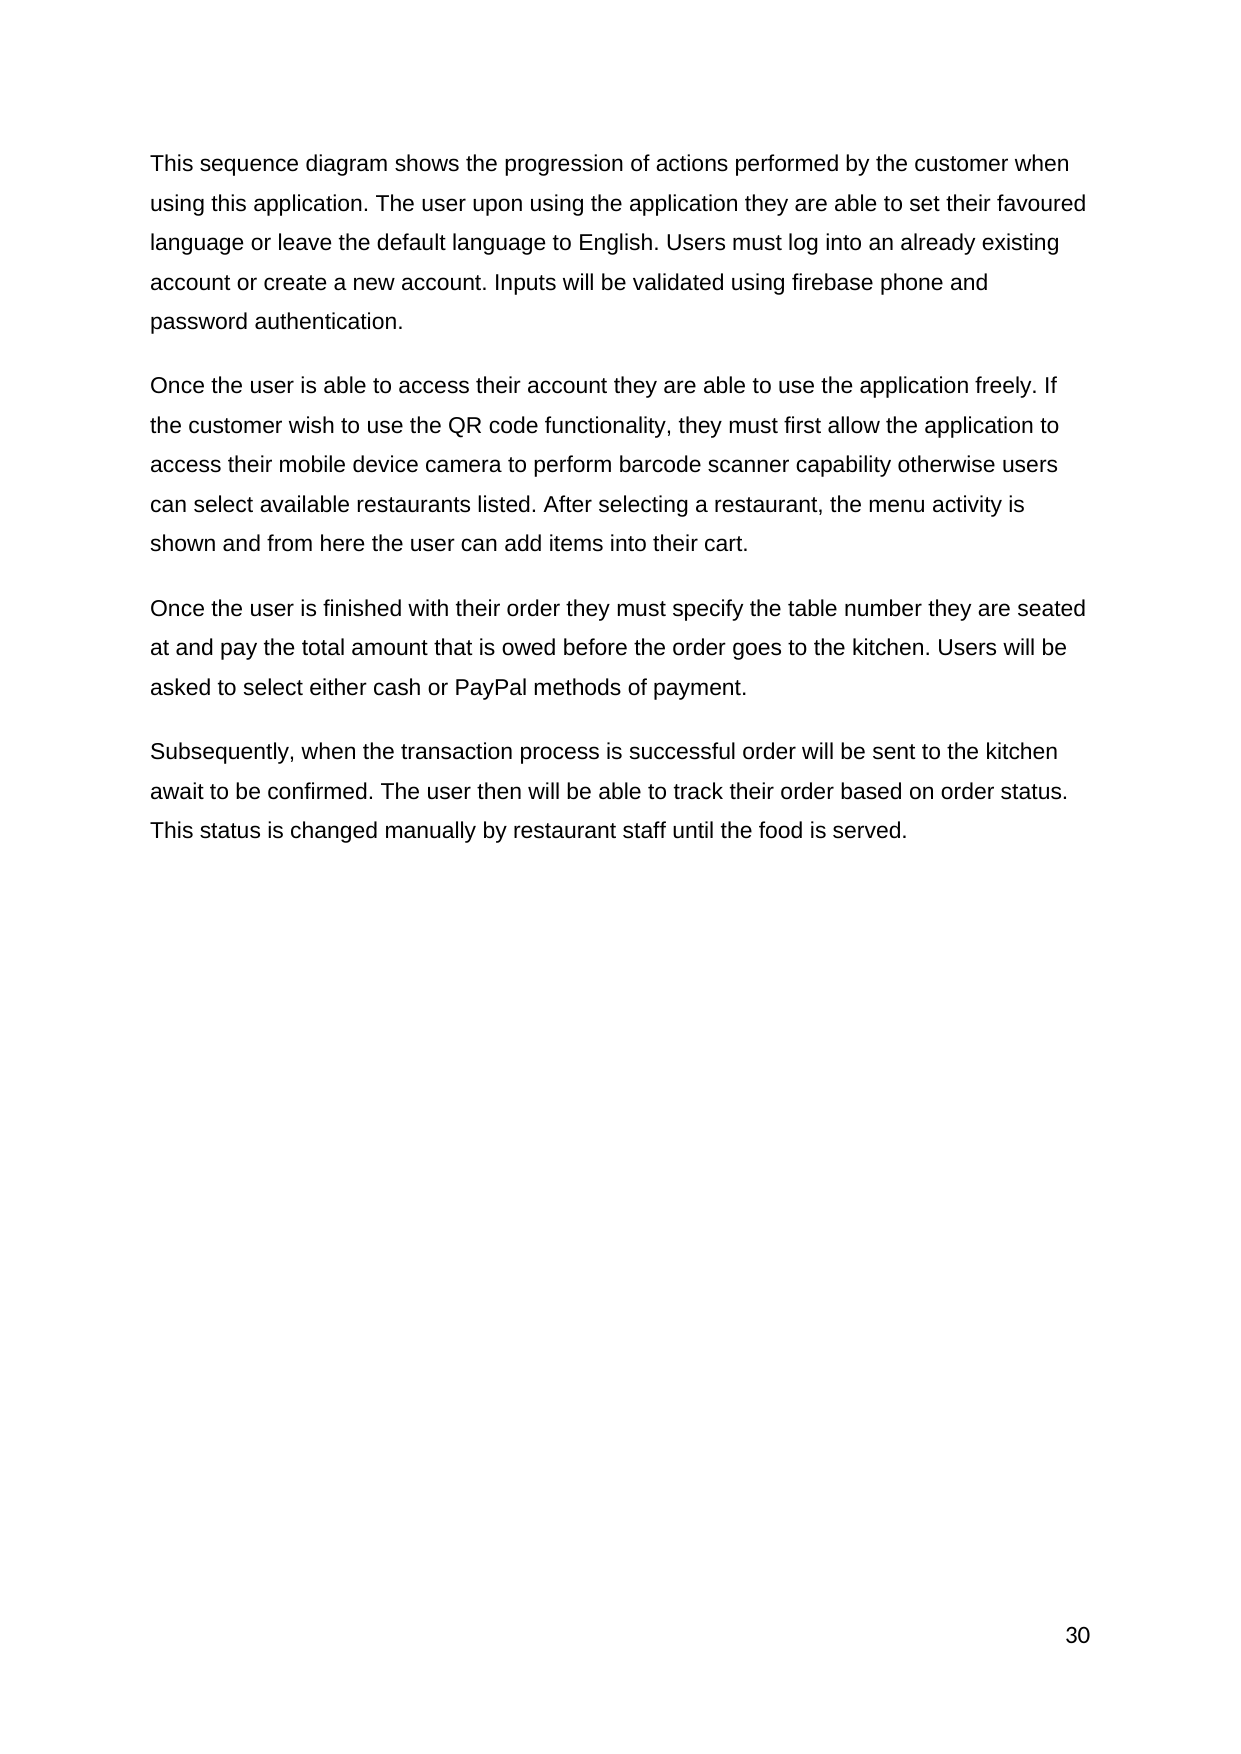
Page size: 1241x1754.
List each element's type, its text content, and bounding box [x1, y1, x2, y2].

text Once the user is able to access their account they are able to use the application freely. If the customer wish to use the QR code functionality, they must first allow the application to access their mobile device camera to perform barcode scanner capability otherwise users can select available restaurants listed. After selecting a restaurant, the menu activity is shown and from here the user can add items into their cart. [150, 372, 1090, 557]
text Subsequently, when the transaction process is successful order will be sent to the kitchen await to be confirmed. The user then will be able to track their order based on order status. This status is changed manually by restaurant staff until the food is served. [150, 738, 1090, 843]
text This sequence diagram shows the progression of actions performed by the customer when using this application. The user upon using the application they are able to set their favoured language or leave the default language to English. Users must log into an already existing account or create a new account. Inputs will be validated using firebase phone and password authentication. [150, 150, 1090, 334]
text Once the user is finished with their order they must specify the table number they are seated at and pay the total amount that is owed before the order goes to the kitchen. Users will be asked to select either cash or PayPal methods of payment. [150, 595, 1090, 700]
